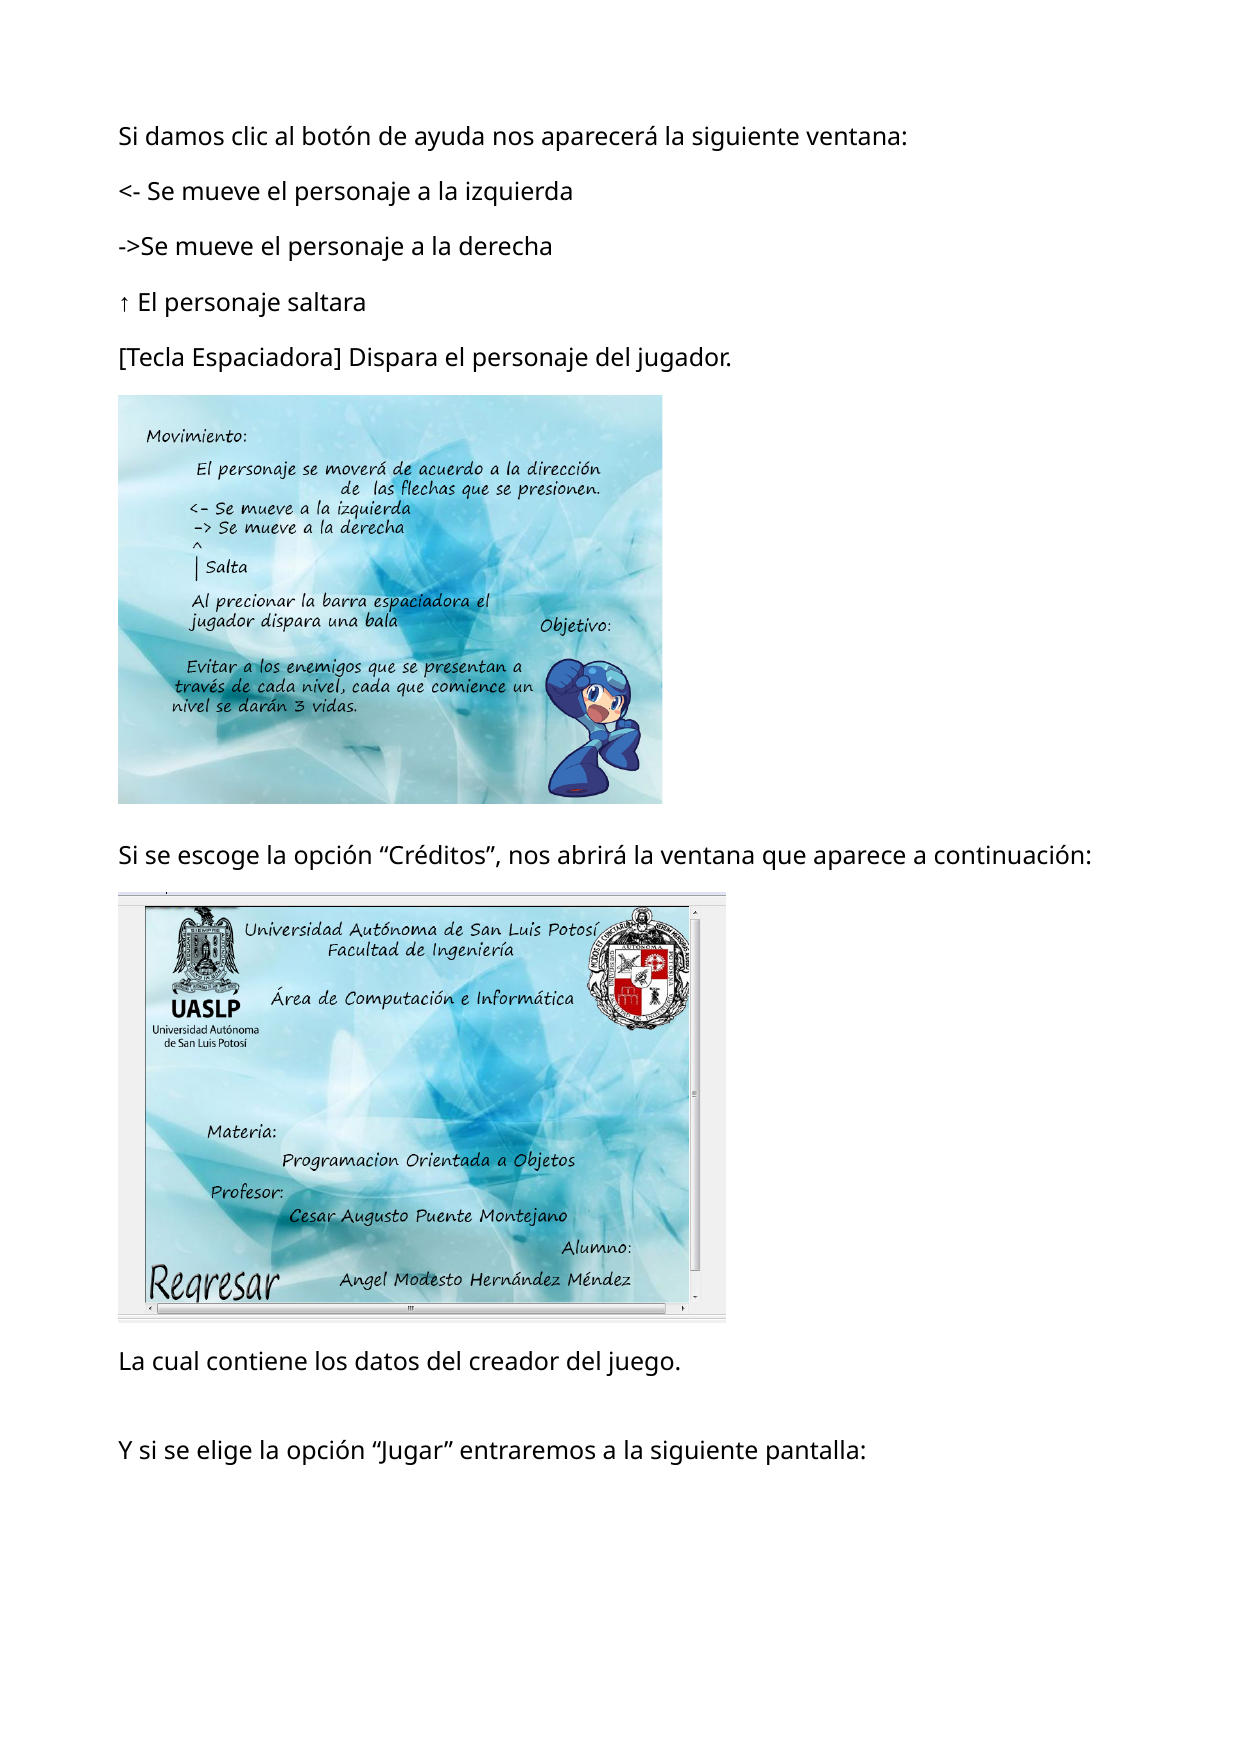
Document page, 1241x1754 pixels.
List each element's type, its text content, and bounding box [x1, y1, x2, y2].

text La cual contiene los datos del creador del juego. [118, 1343, 1122, 1377]
text ↑ El personaje saltara [118, 284, 1122, 318]
text <- Se mueve el personaje a la izquierda [118, 173, 1122, 208]
text Si damos clic al botón de ayuda nos aparecerá la siguiente ventana: [118, 118, 1122, 152]
picture [118, 395, 663, 804]
text Si se escoge la opción “Créditos”, nos abrirá la ventana que aparece a continuación: [118, 837, 1122, 872]
text Y si se elige la opción “Jugar” entraremos a la siguiente pantalla: [118, 1433, 1122, 1467]
text [Tecla Espaciadora] Dispara el personaje del jugador. [118, 340, 1122, 374]
picture [118, 892, 726, 1323]
text ->Se mueve el personaje a la derecha [118, 229, 1122, 263]
